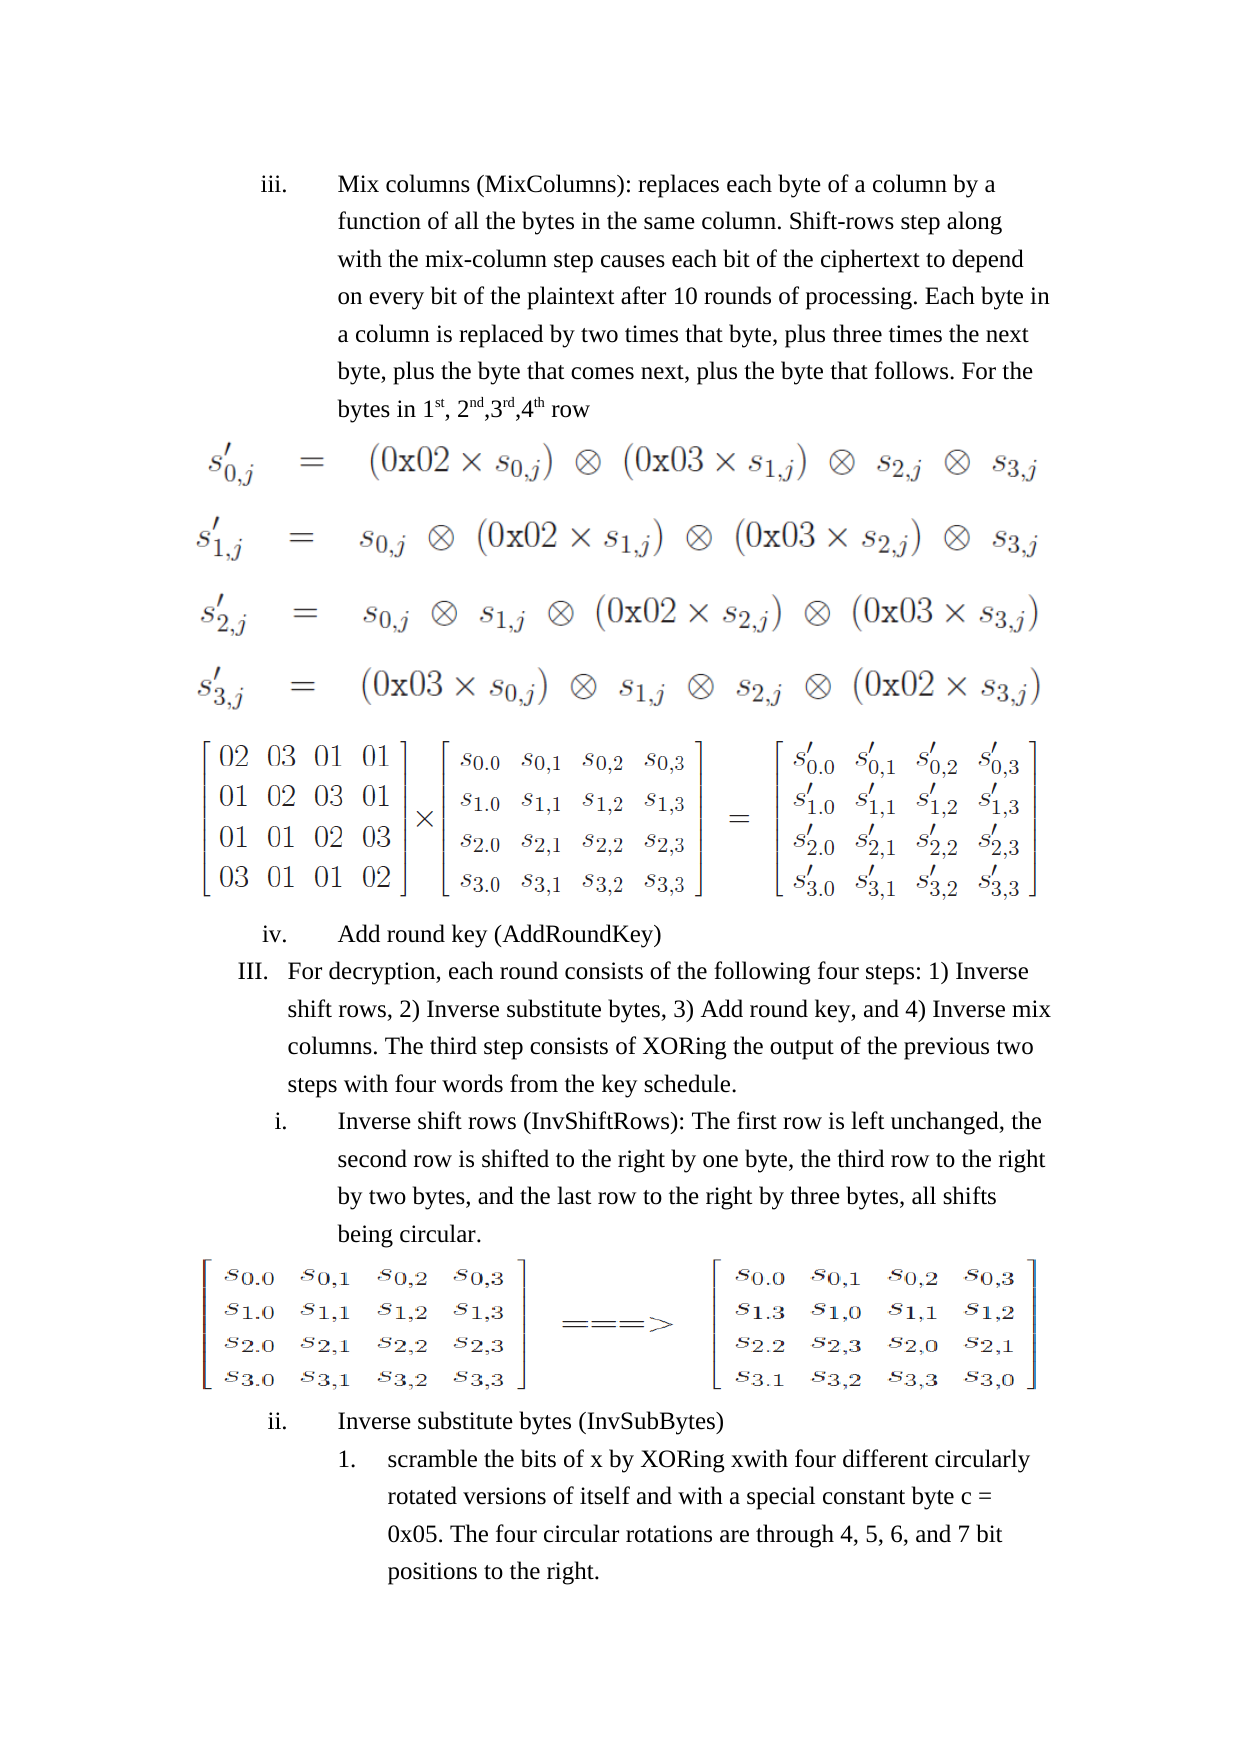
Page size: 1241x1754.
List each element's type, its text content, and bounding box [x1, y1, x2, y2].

picture [187, 509, 1053, 570]
list Mix columns (MixColumns): replaces each byte of a column by a function of all the bytes in the same column. Shift-rows step along with the mix-column step causes each bit of the ciphertext to depend on every bit of the plaintext after 10 rounds of processing. Each byte in a column is replaced by two times that byte, plus three times the next byte, plus the byte that comes next, plus the byte that follows. For the bytes in 1st, 2nd,3rd,4th row [287, 164, 1053, 427]
list Inverse shift rows (InvShiftRows): The first row is left unchanged, the second row is shifted to the right by one byte, the third row to the right by two bytes, and the last row to the right by three bytes, all shifts being circular. [287, 1102, 1053, 1252]
picture [187, 658, 1053, 721]
list scramble the bits of x by XORing xwith four different circularly rotated versions of itself and with a special constant byte c = 0x05. The four circular rotations are through 4, 5, 6, and 7 bit positions to the right. [337, 1439, 1053, 1589]
picture [187, 584, 1053, 645]
list Add round key (AddRoundKey) [287, 914, 1053, 952]
list For decryption, each round consists of the following four steps: 1) Inverse shift rows, 2) Inverse substitute bytes, 3) Add round key, and 4) Inverse mix columns. The third step consists of XORing the output of the previous two steps with four words from the key schedule. [237, 952, 1053, 1102]
list Inverse substitute bytes (InvSubBytes) [287, 1402, 1053, 1439]
picture [187, 1256, 1053, 1398]
picture [187, 729, 1053, 912]
picture [187, 435, 1053, 494]
